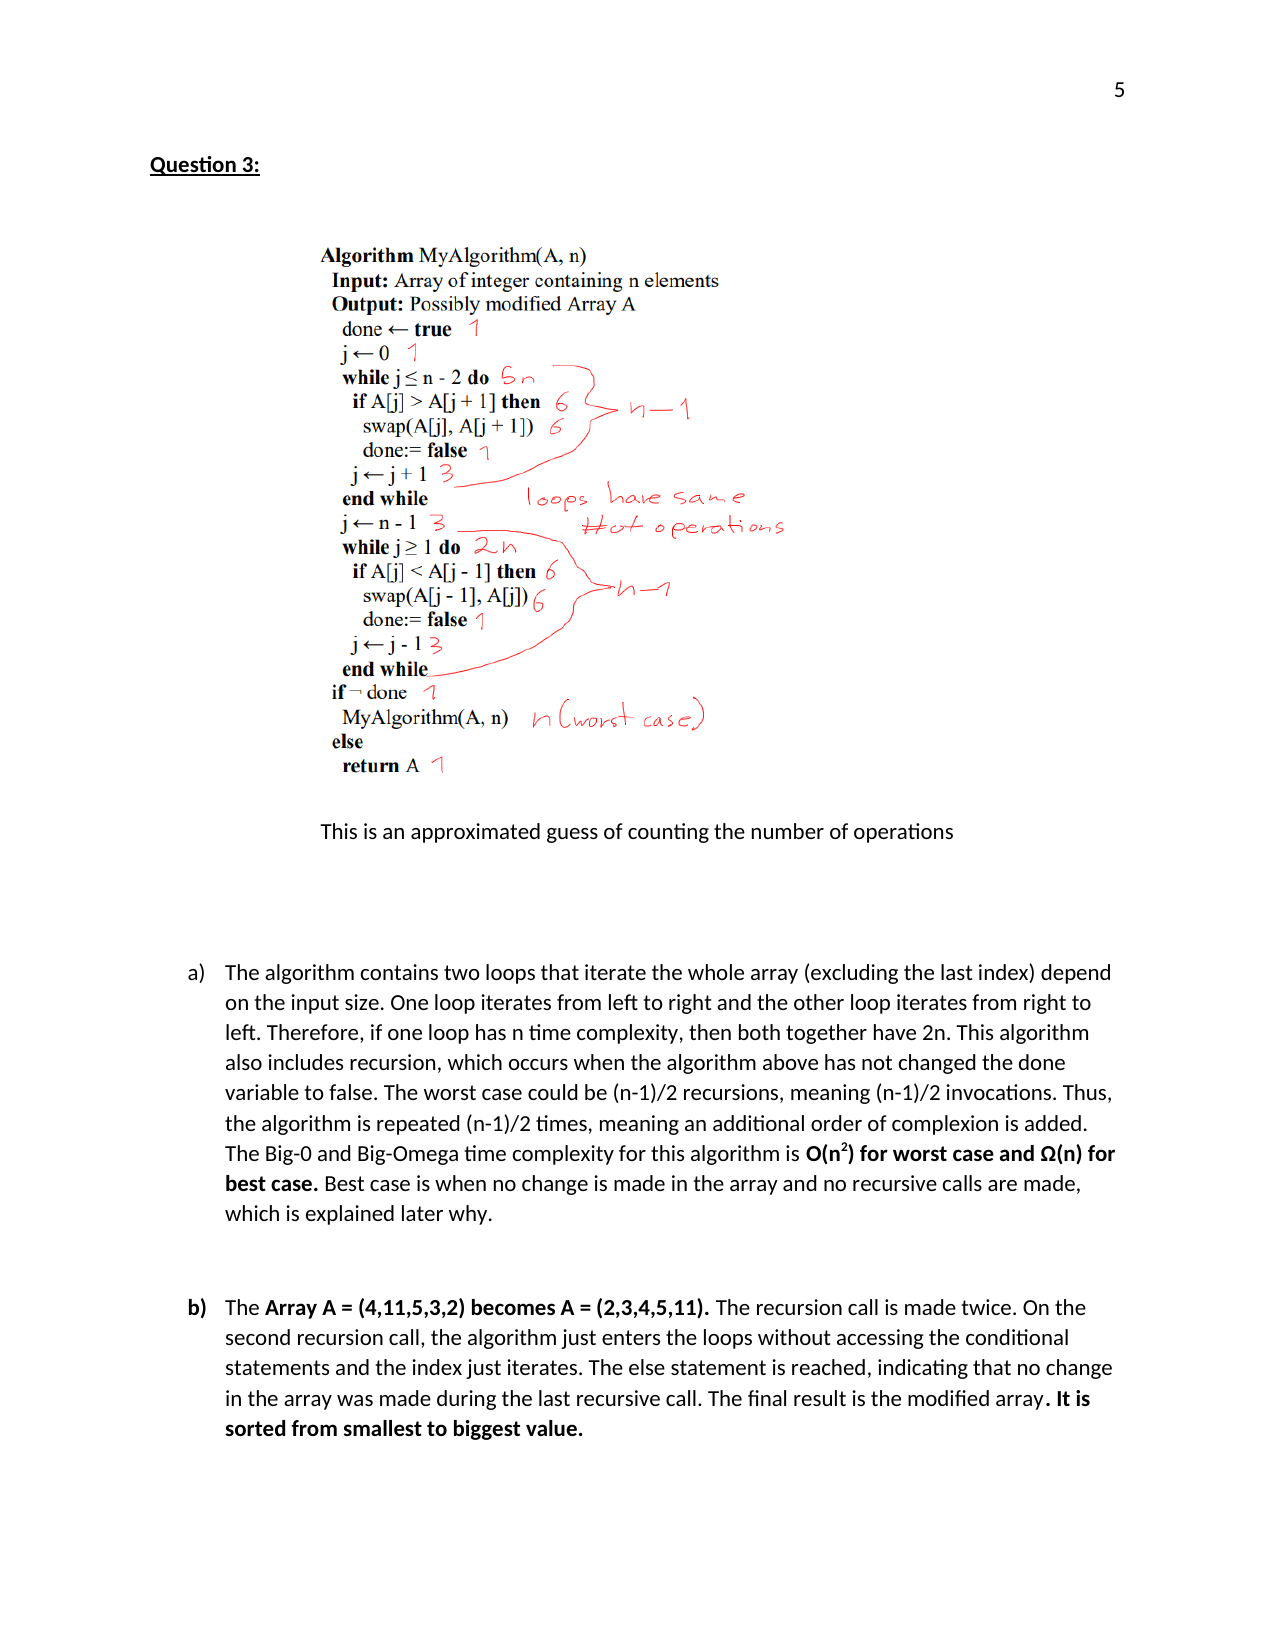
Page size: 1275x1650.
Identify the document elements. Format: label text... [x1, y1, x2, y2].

list The Array A = (4,11,5,3,2) becomes A = (2,3,4,5,11). The recursion call is made twice. On the second recursion call, the algorithm just enters the loops without accessing the conditional statements and the index just iterates. The else statement is reached, indicating that no change in the array was made during the last recursive call. The final result is the modified array. It is sorted from smallest to biggest value. [187, 1293, 1125, 1442]
text Question 3: [150, 150, 1125, 178]
list The algorithm contains two loops that iterate the whole array (excluding the last index) depend on the input size. One loop iterates from left to right and the other loop iterates from right to left. Therefore, if one loop has n time complexity, then both together have 2n. This algorithm also includes recursion, which occurs when the algorithm above has not changed the done variable to false. The worst case could be (n-1)/2 recursions, meaning (n-1)/2 invocations. Thus, the algorithm is repeated (n-1)/2 times, meaning an additional order of complexion is added. The Big-0 and Big-Omega time complexity for this algorithm is O(n2) for worst case and Ω(n) for best case. Best case is when no change is made in the array and no recursive calls are made, which is explained later why. [187, 958, 1125, 1227]
picture [308, 243, 967, 799]
text This is an approximated guess of counting the number of operations [150, 817, 1125, 845]
